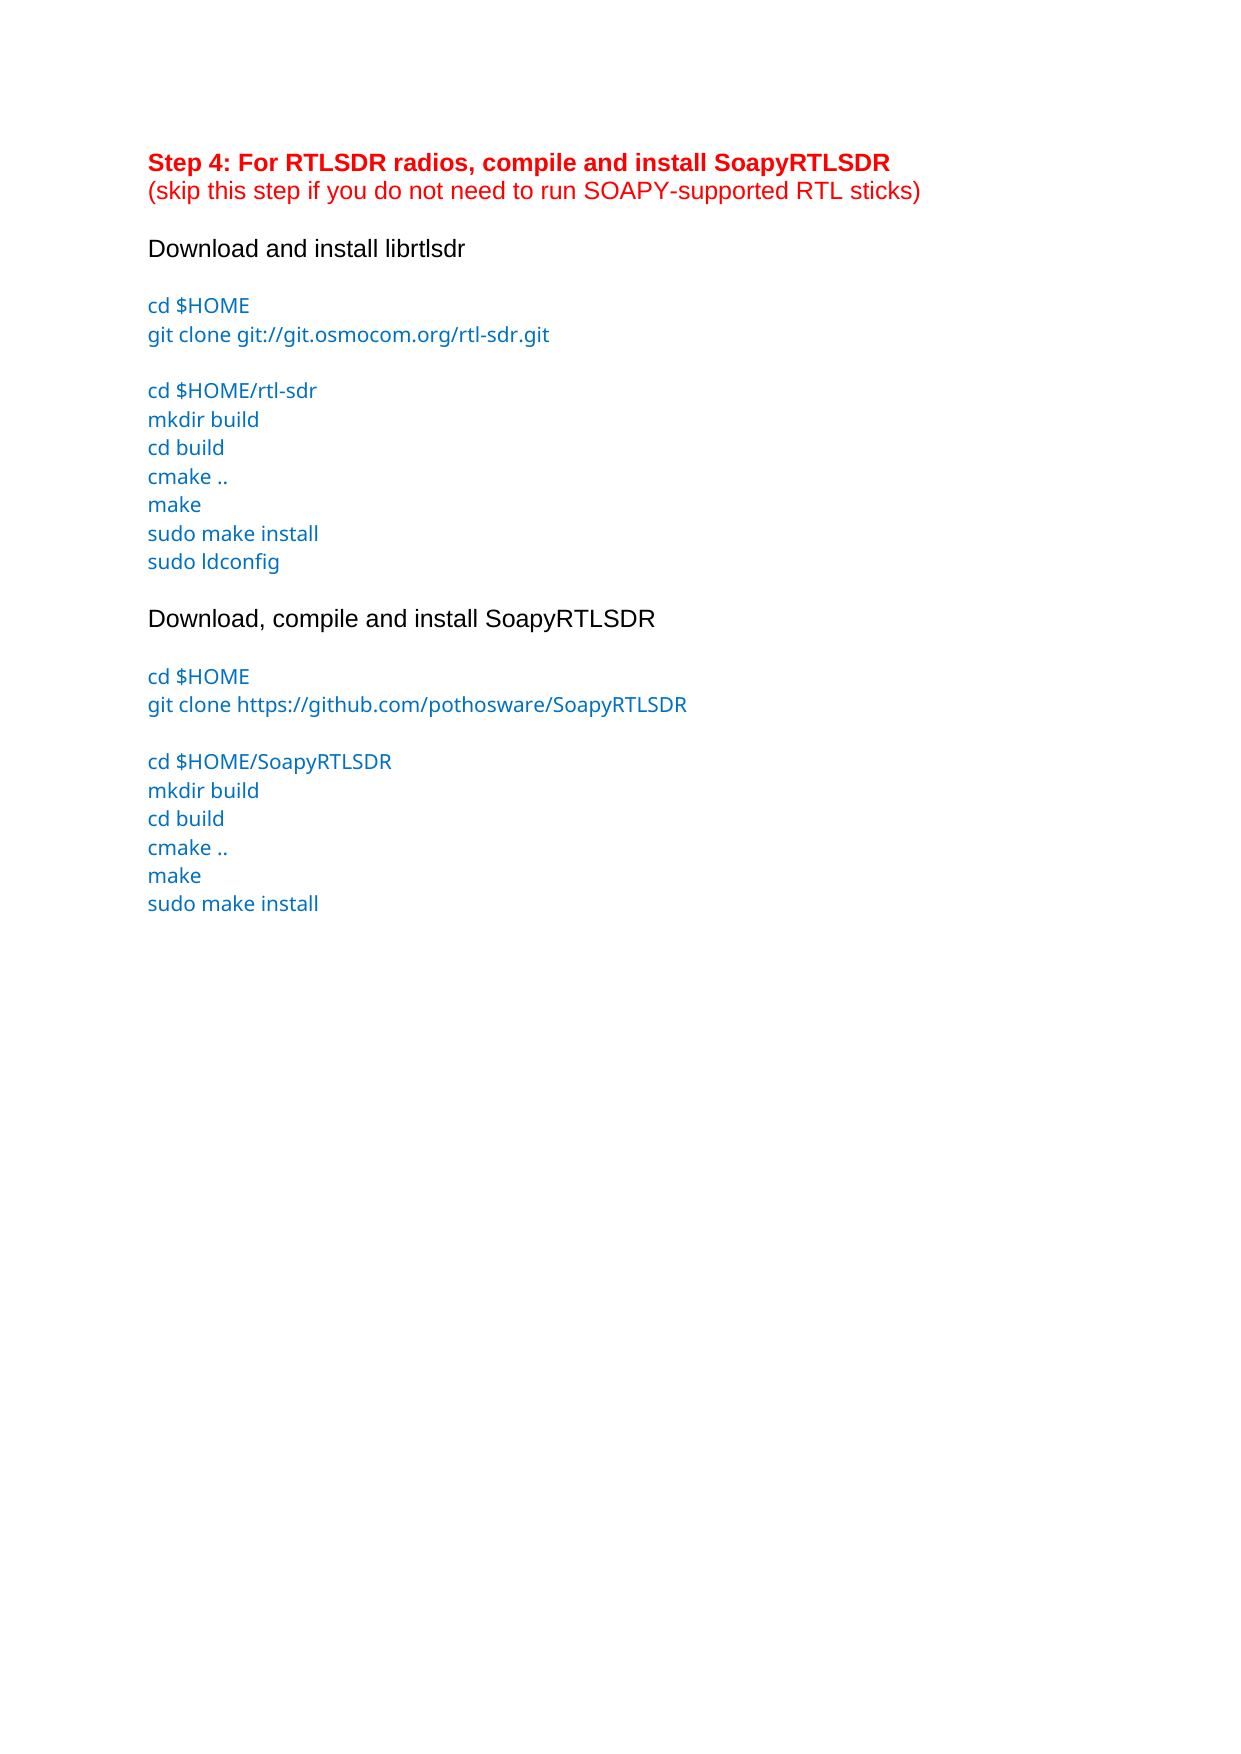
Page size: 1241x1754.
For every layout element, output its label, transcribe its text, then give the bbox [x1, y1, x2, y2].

text cmake .. [147, 462, 1093, 490]
text make [147, 861, 1093, 889]
text mkdir build [147, 405, 1093, 433]
text Step 4: For RTLSDR radios, compile and install SoapyRTLSDR [148, 148, 1093, 176]
text cd $HOME/rtl-sdr [147, 377, 1093, 405]
text sudo make install [147, 889, 1093, 918]
text cd $HOME [147, 291, 1093, 320]
text mkdir build [147, 776, 1093, 804]
text make [147, 490, 1093, 519]
text cd build [147, 433, 1093, 462]
text cd $HOME/SoapyRTLSDR [147, 747, 1093, 776]
text cd $HOME [147, 662, 1093, 690]
text Download, compile and install SoapyRTLSDR [148, 604, 1093, 633]
text Download and install librtlsdr [148, 234, 1093, 263]
text sudo make install [147, 519, 1093, 547]
text git clone git://git.osmocom.org/rtl-sdr.git [147, 320, 1093, 348]
text sudo ldconfig [147, 547, 1093, 576]
text git clone https://github.com/pothosware/SoapyRTLSDR [147, 690, 1093, 719]
text cmake .. [147, 833, 1093, 861]
text cd build [147, 804, 1093, 833]
text (skip this step if you do not need to run SOAPY-supported RTL sticks) [148, 176, 1093, 205]
